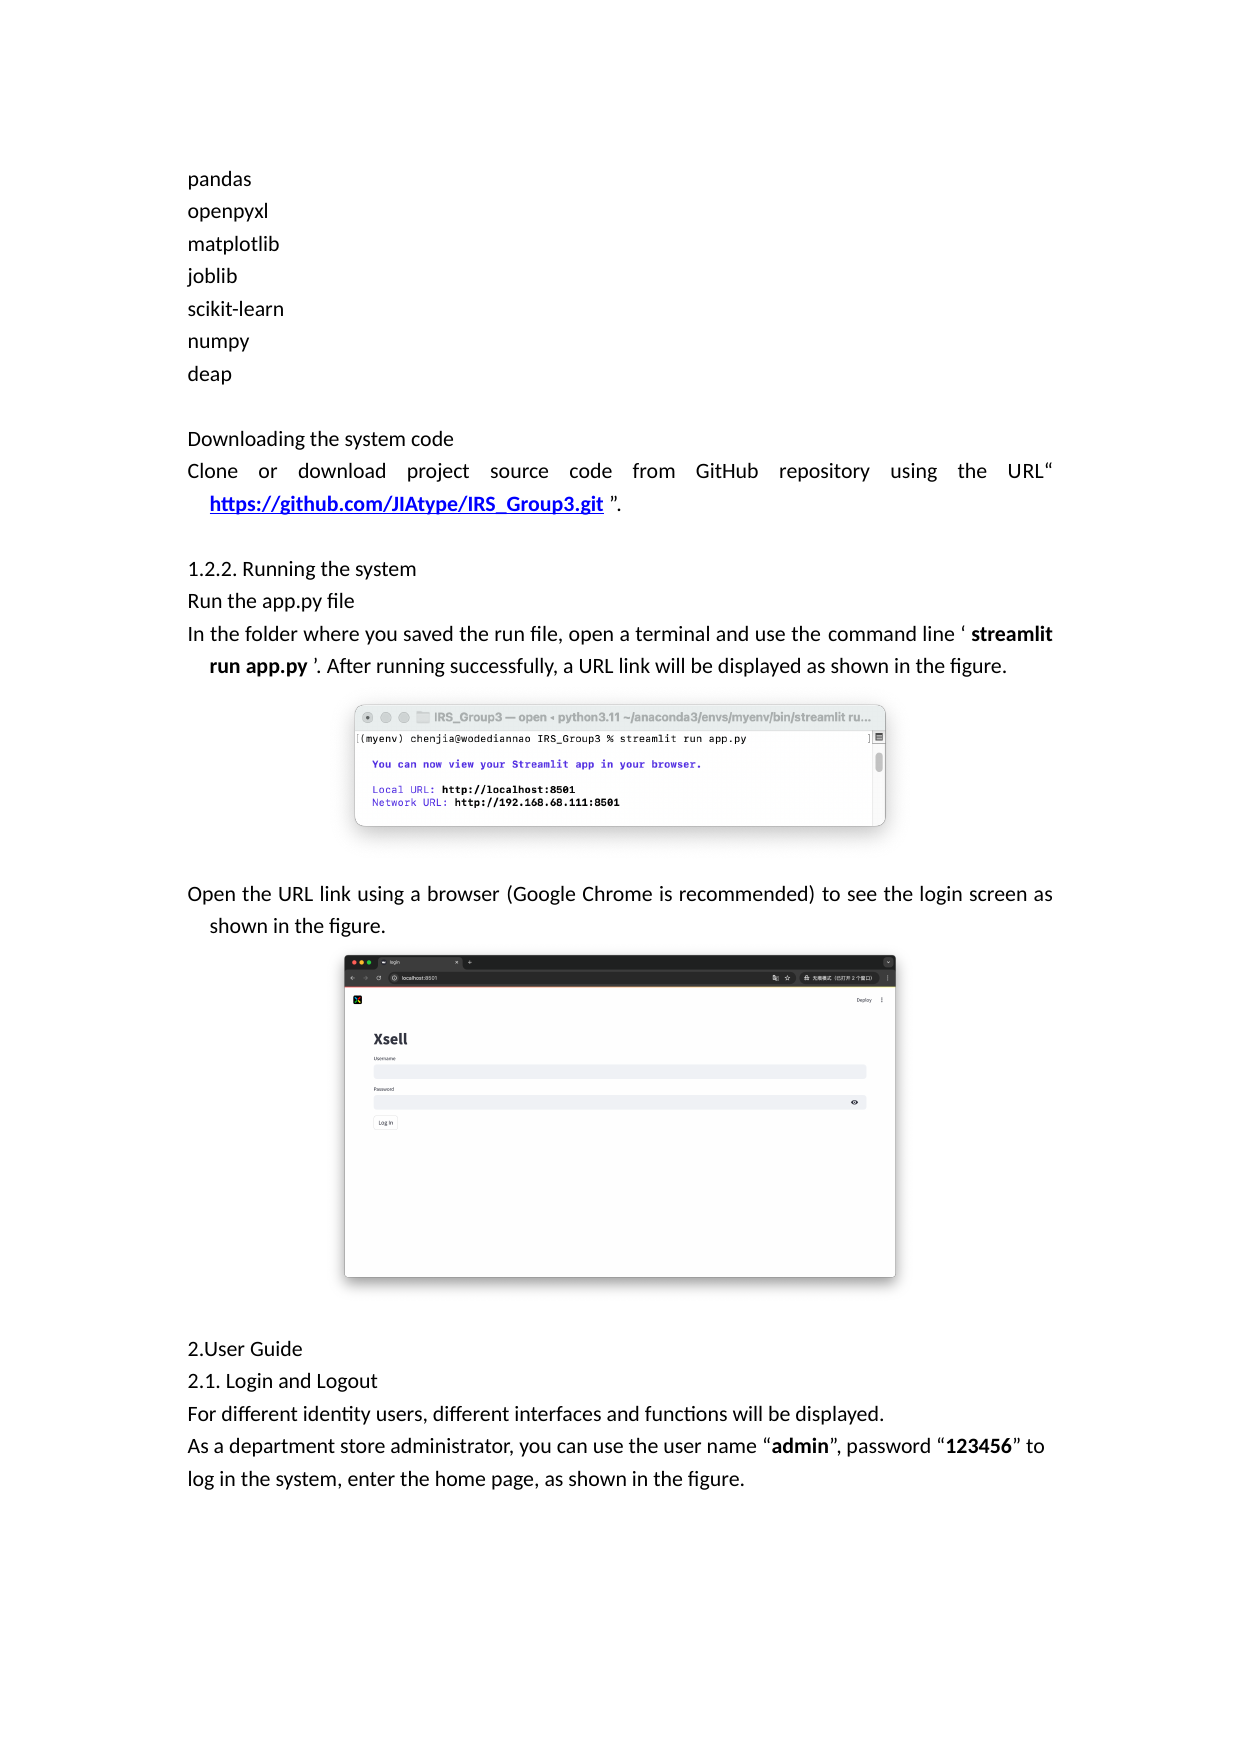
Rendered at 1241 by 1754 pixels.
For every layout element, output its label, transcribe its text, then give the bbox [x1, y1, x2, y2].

text Run the app.py file [187, 584, 1053, 617]
text joblib [187, 259, 1053, 292]
text As a department store administrator, you can use the user name “admin”, password “123456” to log in the system, enter the home page, as shown in the figure. [187, 1429, 1053, 1494]
picture [325, 942, 916, 1304]
text For different identity users, different interfaces and functions will be displayed. [187, 1397, 1053, 1429]
text scikit-learn [187, 292, 1053, 324]
text Clone or download project source code from GitHub repository using the URL“ https://github.com/JIAtype/IRS_Group3.git ”. [187, 454, 1053, 519]
text matplotlib [187, 227, 1053, 259]
text 1.2.2. Running the system [187, 552, 1053, 584]
text pandas [187, 162, 1053, 194]
text openpyxl [187, 194, 1053, 227]
text deap [187, 357, 1053, 389]
text Open the URL link using a browser (Google Chrome is recommended) to see the login screen as shown in the figure. [187, 877, 1053, 942]
text Downloading the system code [187, 422, 1053, 454]
text 2.User Guide [187, 1332, 1053, 1364]
text 2.1. Login and Logout [187, 1364, 1053, 1397]
picture [325, 682, 916, 864]
text In the folder where you saved the run file, open a terminal and use the command line ‘ streamlit run app.py ’. After running successfully, a URL link will be displayed as shown in the figure. [187, 617, 1053, 682]
text numpy [187, 324, 1053, 357]
